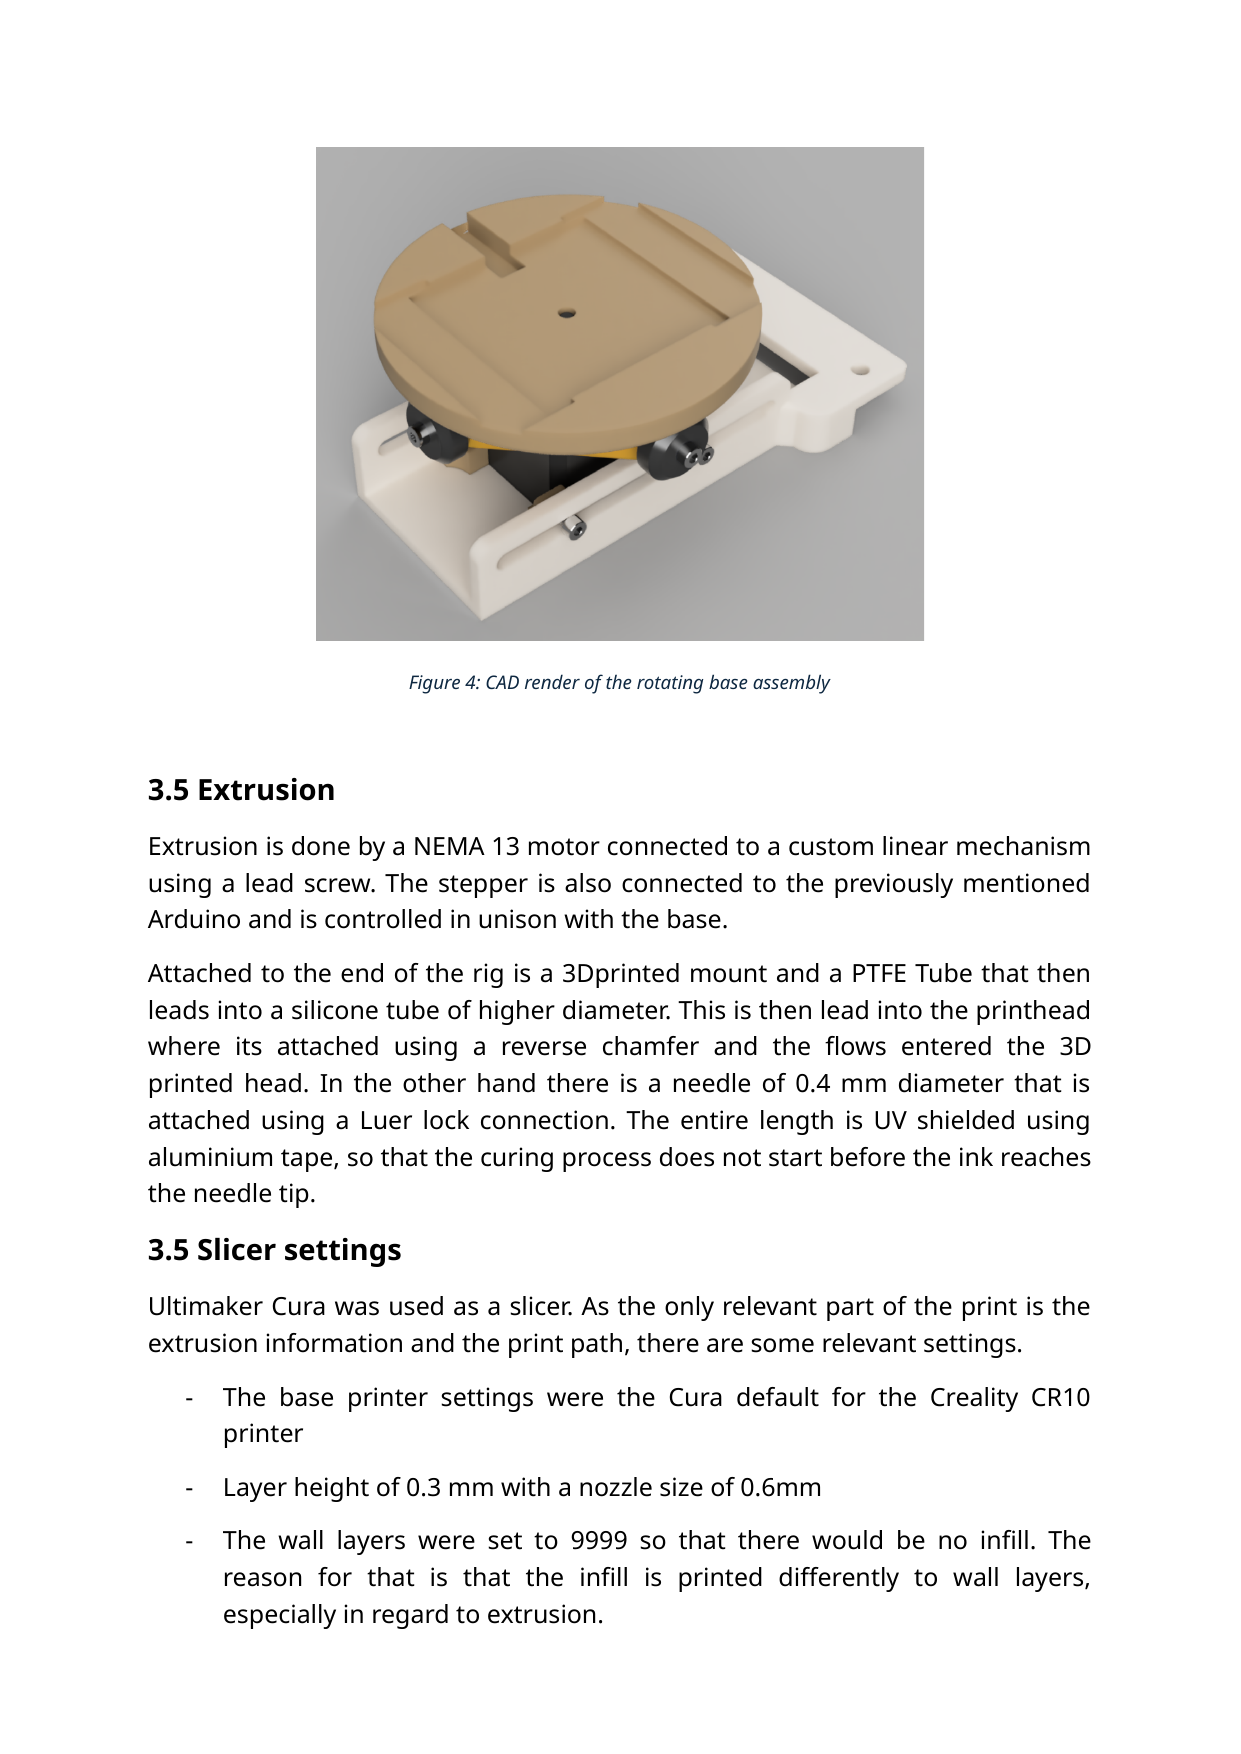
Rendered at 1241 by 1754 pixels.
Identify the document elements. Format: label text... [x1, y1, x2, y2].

text Attached to the end of the rig is a 3Dprinted mount and a PTFE Tube that then leads into a silicone tube of higher diameter. This is then lead into the printhead where its attached using a reverse chamfer and the flows entered the 3D printed head. In the other hand there is a needle of 0.4 mm diameter that is attached using a Luer lock connection. The entire length is UV shielded using aluminium tape, so that the curing process does not start before the ink reaches the needle tip. [148, 956, 1093, 1210]
text Figure 4: CAD render of the rotating base assembly [148, 669, 1093, 695]
list The wall layers were set to 9999 so that there would be no infill. The reason for that is that the infill is printed differently to wall layers, especially in regard to extrusion. [185, 1523, 1093, 1631]
picture [316, 147, 925, 641]
list Layer height of 0.3 mm with a nozzle size of 0.6mm [185, 1469, 1093, 1503]
text Extrusion is done by a NEMA 13 motor connected to a custom linear mechanism using a lead screw. The stepper is also connected to the previously mentioned Arduino and is controlled in unison with the base. [148, 828, 1093, 936]
title 3.5 Slicer settings [148, 1229, 1093, 1269]
text Ultimaker Cura was used as a slicer. As the only relevant part of the print is the extrusion information and the print path, there are some relevant settings. [148, 1289, 1093, 1360]
title 3.5 Extrusion [148, 769, 1093, 809]
list The base printer settings were the Cura default for the Creality CR10 printer [185, 1379, 1093, 1450]
